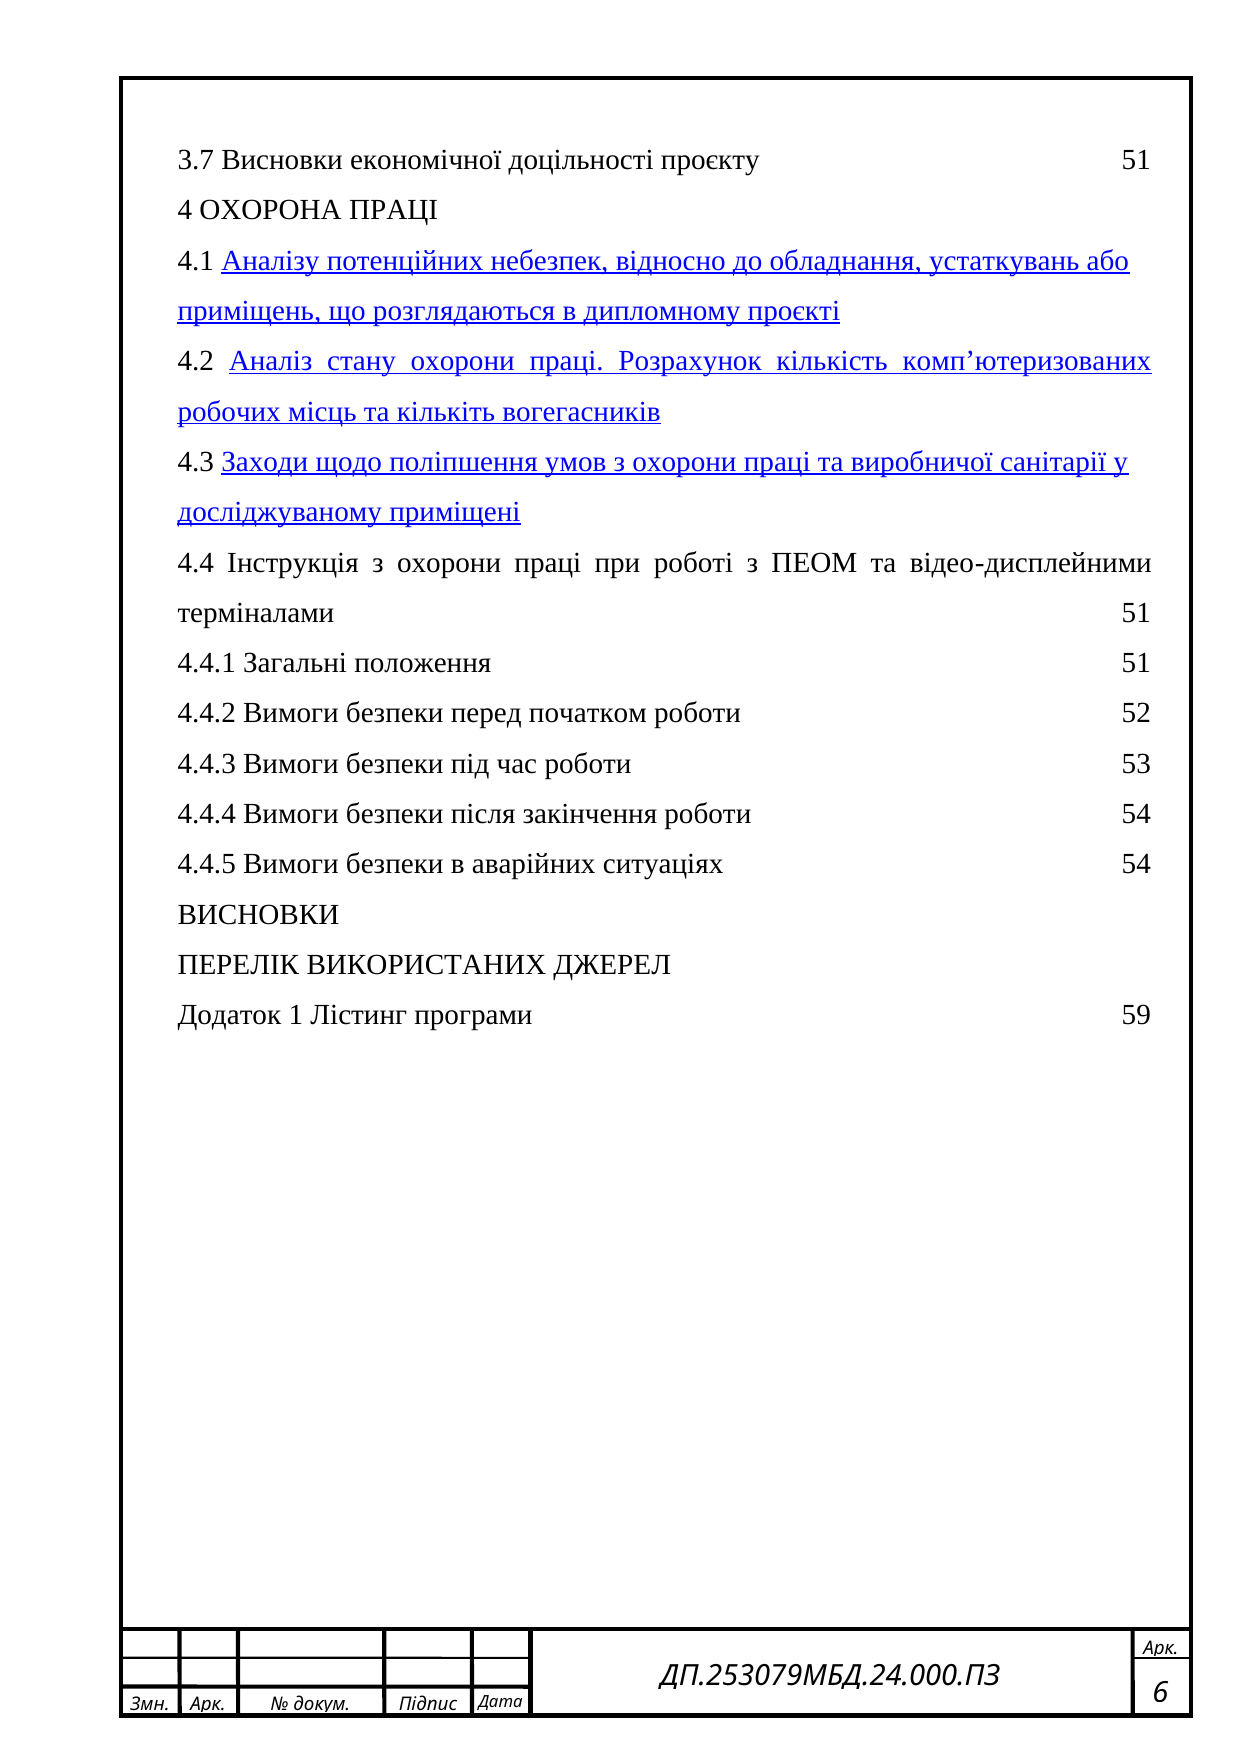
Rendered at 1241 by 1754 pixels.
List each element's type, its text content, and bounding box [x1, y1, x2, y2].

text 4.4.2 Вимоги безпеки перед початком роботи 52 [177, 696, 1152, 729]
text 4.3 Заходи щодо поліпшення умов з охорони праці та виробничої санітарії у [177, 444, 1152, 478]
text Додаток 1 Лістинг програми 59 [177, 997, 1152, 1031]
text 4.2 Аналіз стану охорони праці. Розрахунок кількість комп’ютеризованих робочих місць та кількіть вогегасників 47 [177, 343, 1152, 427]
text 4.1 Аналізу потенційних небезпек, відносно до обладнання, устаткувань або [177, 243, 1152, 276]
text 4.4.1 Загальні положення 51 [177, 645, 1152, 679]
text 4.4.4 Вимоги безпеки після закінчення роботи 54 [177, 796, 1152, 830]
text 4.4 Інструкція з охорони праці при роботі з ПЕОМ та відео-дисплейними терміналами 51 [177, 545, 1152, 628]
text ВИСНОВКИ 56 [177, 897, 1152, 930]
text ПЕРЕЛІК ВИКОРИСТАНИХ ДЖЕРЕЛ 57 [177, 947, 1152, 981]
text приміщень, що розглядаються в дипломному проєкті 46 [177, 293, 1152, 327]
text 4 Охорона праці 46 [177, 192, 1152, 226]
text 4.4.5 Вимоги безпеки в аварійних ситуаціях 54 [177, 847, 1152, 880]
text 3.7 Висновки економічної доцільності проєкту 51 [177, 142, 1152, 176]
text досліджуваному приміщені 50 [177, 494, 1152, 528]
text 4.4.3 Вимоги безпеки під час роботи 53 [177, 746, 1152, 779]
